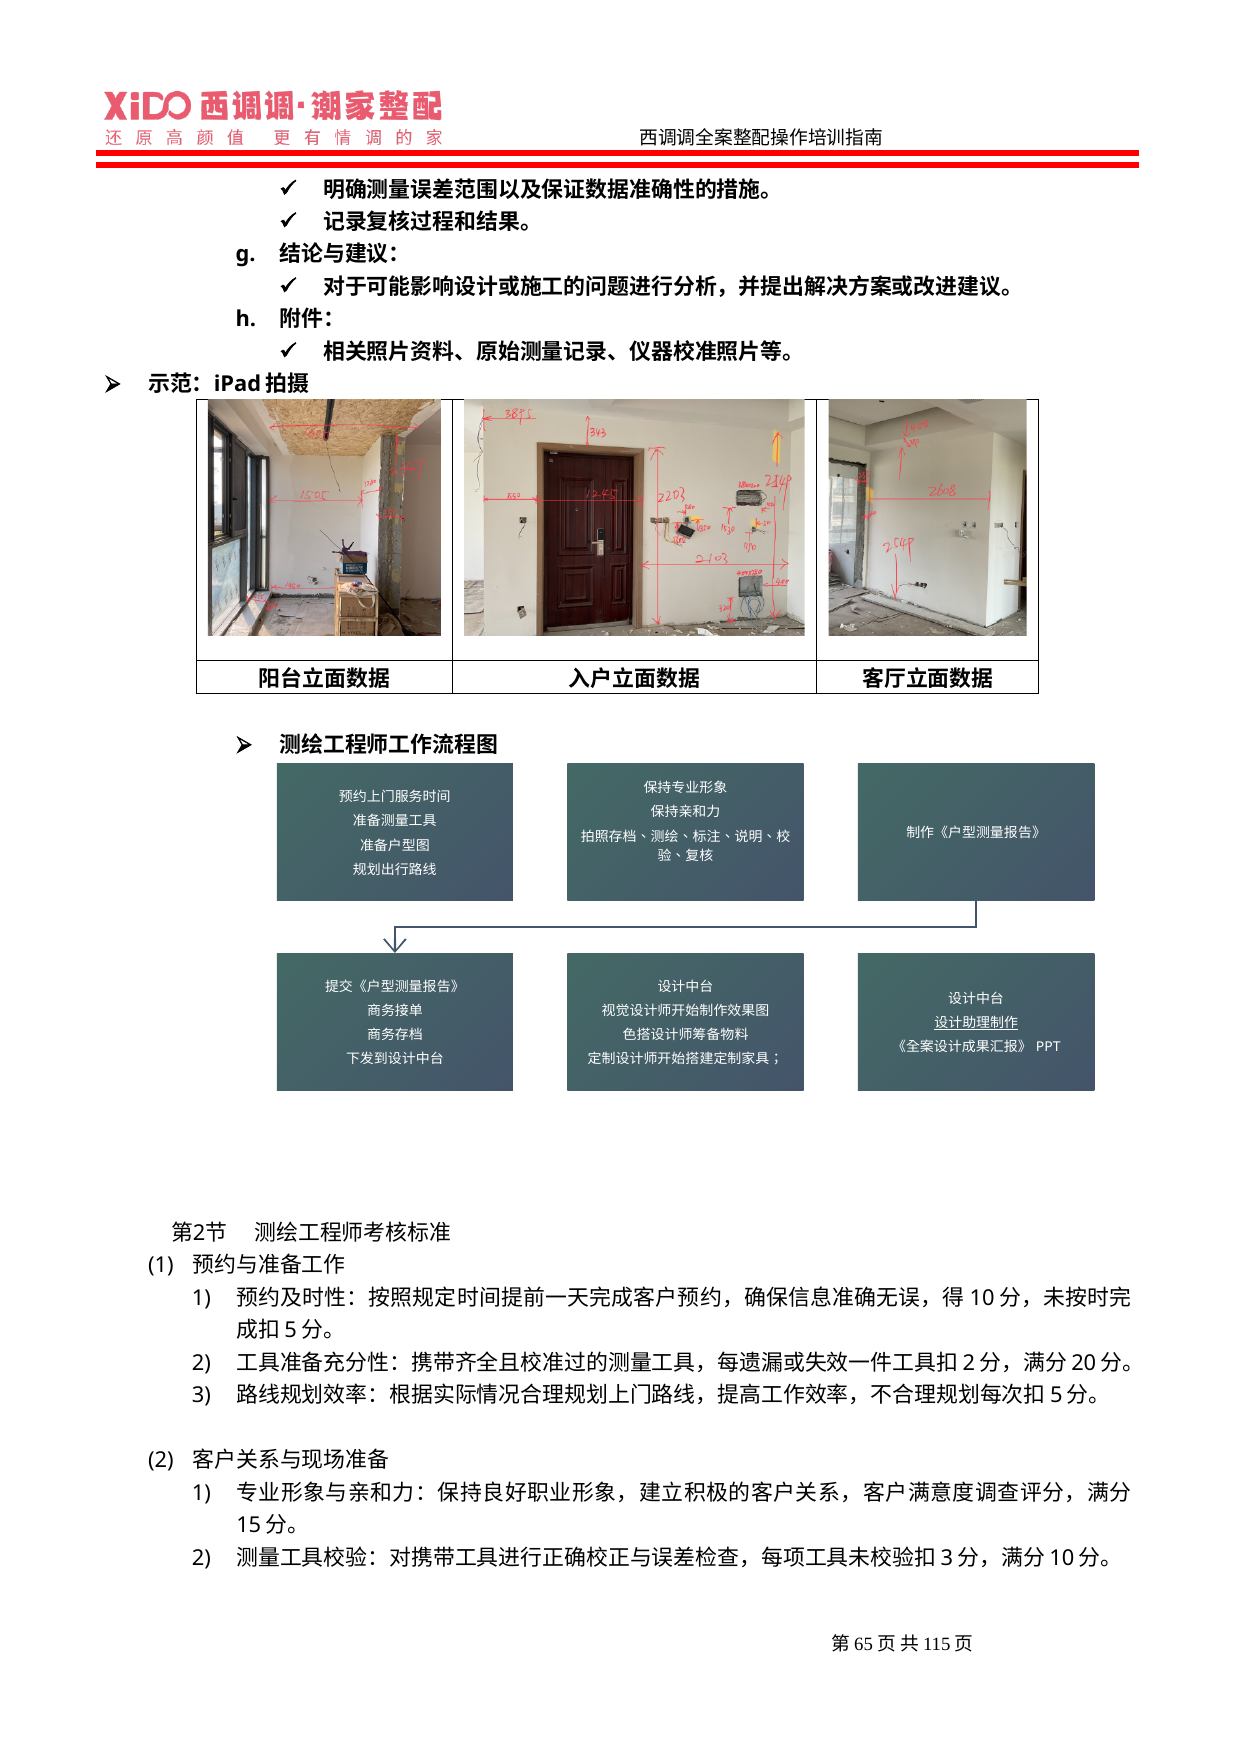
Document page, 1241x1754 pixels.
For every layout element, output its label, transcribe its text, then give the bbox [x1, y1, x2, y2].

list 附件： [235, 301, 1131, 334]
table_cell 入户立面数据 [453, 661, 816, 693]
list 预约及时性：按照规定时间提前一天完成客户预约，确保信息准确无误，得10分，未按时完成扣5分。 [192, 1279, 1131, 1344]
list 测量工具校验：对携带工具进行正确校正与误差检查，每项工具未校验扣3分，满分10分。 [192, 1539, 1131, 1572]
picture [464, 399, 805, 636]
list 对于可能影响设计或施工的问题进行分析，并提出解决方案或改进建议。 [279, 269, 1131, 301]
picture [828, 399, 1027, 636]
table_header [817, 400, 1038, 660]
list 记录复核过程和结果。 [279, 204, 1131, 236]
picture [207, 399, 441, 636]
list 工具准备充分性：携带齐全且校准过的测量工具，每遗漏或失效一件工具扣2分，满分20分。 [192, 1344, 1131, 1377]
table_cell 阳台立面数据 [197, 661, 452, 693]
list 测绘工程师考核标准 [171, 1214, 1131, 1247]
list 结论与建议： [235, 236, 1131, 269]
list 相关照片资料、原始测量记录、仪器校准照片等。 [279, 334, 1131, 366]
list 明确测量误差范围以及保证数据准确性的措施。 [279, 171, 1131, 204]
list 预约与准备工作 [148, 1247, 1131, 1279]
list 测绘工程师工作流程图 [235, 727, 1131, 759]
picture [104, 90, 442, 145]
table_cell 客厅立面数据 [817, 661, 1038, 693]
table_header [453, 400, 816, 660]
table_header [197, 400, 452, 660]
list 路线规划效率：根据实际情况合理规划上门路线，提高工作效率，不合理规划每次扣5分。 [192, 1377, 1131, 1409]
list 专业形象与亲和力：保持良好职业形象，建立积极的客户关系，客户满意度调查评分，满分15分。 [192, 1474, 1131, 1539]
list 示范：iPad拍摄 [104, 366, 1131, 399]
list 客户关系与现场准备 [148, 1442, 1131, 1474]
